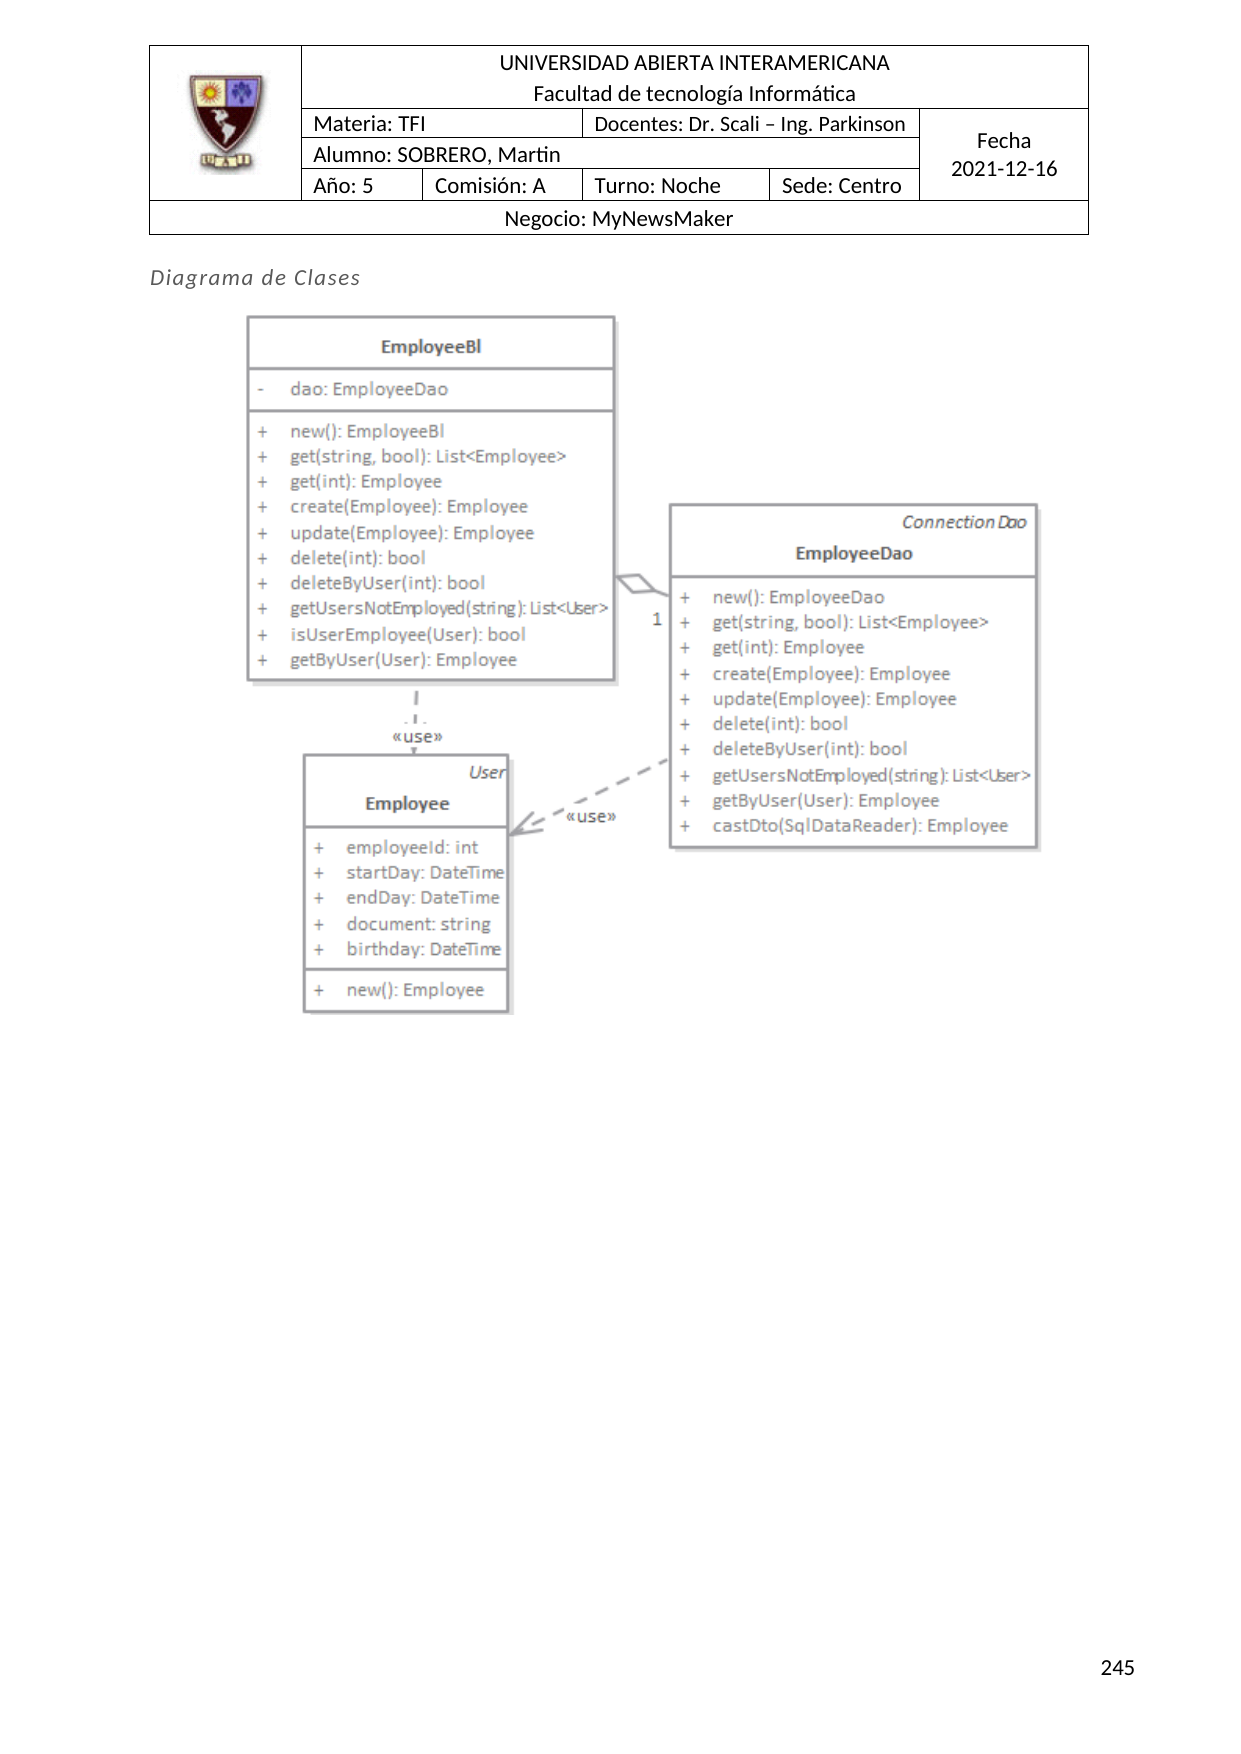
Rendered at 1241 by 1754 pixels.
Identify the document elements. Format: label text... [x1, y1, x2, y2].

picture [242, 311, 1043, 1015]
picture [175, 67, 276, 180]
subtitle Diagrama de Clases [150, 263, 1135, 291]
